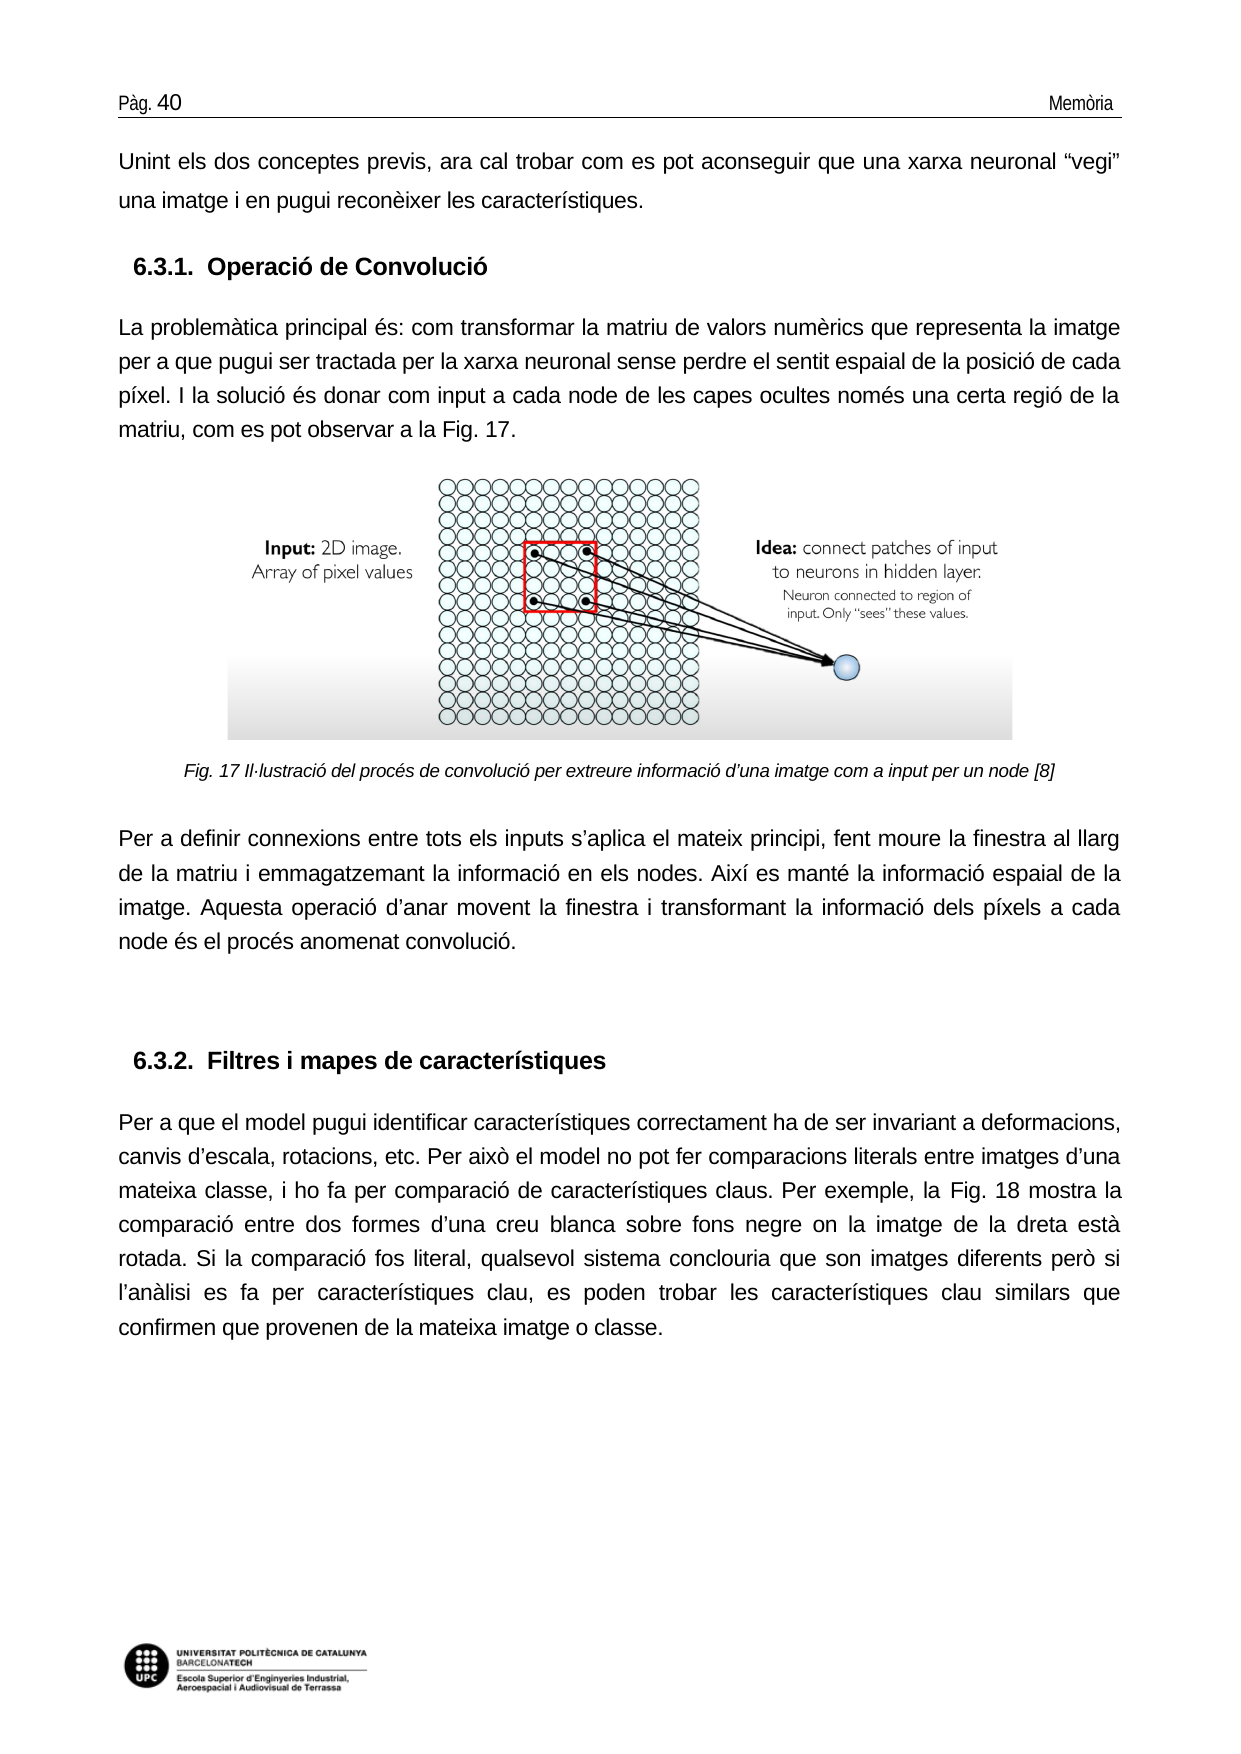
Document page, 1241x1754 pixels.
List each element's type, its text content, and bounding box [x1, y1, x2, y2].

picture [118, 1634, 374, 1702]
text Fig. 17 Il·lustració del procés de convolució per extreure informació d’una imatge com a input per un node [8] [118, 760, 1122, 781]
text Unint els dos conceptes previs, ara cal trobar com es pot aconseguir que una xarxa neuronal “vegi” una imatge i en pugui reconèixer les característiques. [118, 148, 1122, 213]
text La problemàtica principal és: com transformar la matriu de valors numèrics que representa la imatge per a que pugui ser tractada per la xarxa neuronal sense perdre el sentit espaial de la posició de cada píxel. I la solució és donar com input a cada node de les capes ocultes només una certa regió de la matriu, com es pot observar a la Fig. 17. [118, 314, 1122, 443]
subtitle Operació de Convolució [133, 252, 1122, 280]
text Per a que el model pugui identificar característiques correctament ha de ser invariant a deformacions, canvis d’escala, rotacions, etc. Per això el model no pot fer comparacions literals entre imatges d’una mateixa classe, i ho fa per comparació de característiques claus. Per exemple, la Fig. 18 mostra la comparació entre dos formes d’una creu blanca sobre fons negre on la imatge de la dreta està rotada. Si la comparació fos literal, qualsevol sistema conclouria que son imatges diferents però si l’anàlisi es fa per característiques clau, es poden trobar les característiques clau similars que confirmen que provenen de la mateixa imatge o classe. [118, 1108, 1122, 1340]
picture [227, 475, 1013, 740]
text Per a definir connexions entre tots els inputs s’aplica el mateix principi, fent moure la finestra al llarg de la matriu i emmagatzemant la informació en els nodes. Així es manté la informació espaial de la imatge. Aquesta operació d’anar movent la finestra i transformant la informació dels píxels a cada node és el procés anomenat convolució. [118, 825, 1122, 954]
subtitle Filtres i mapes de característiques [133, 1046, 1122, 1075]
